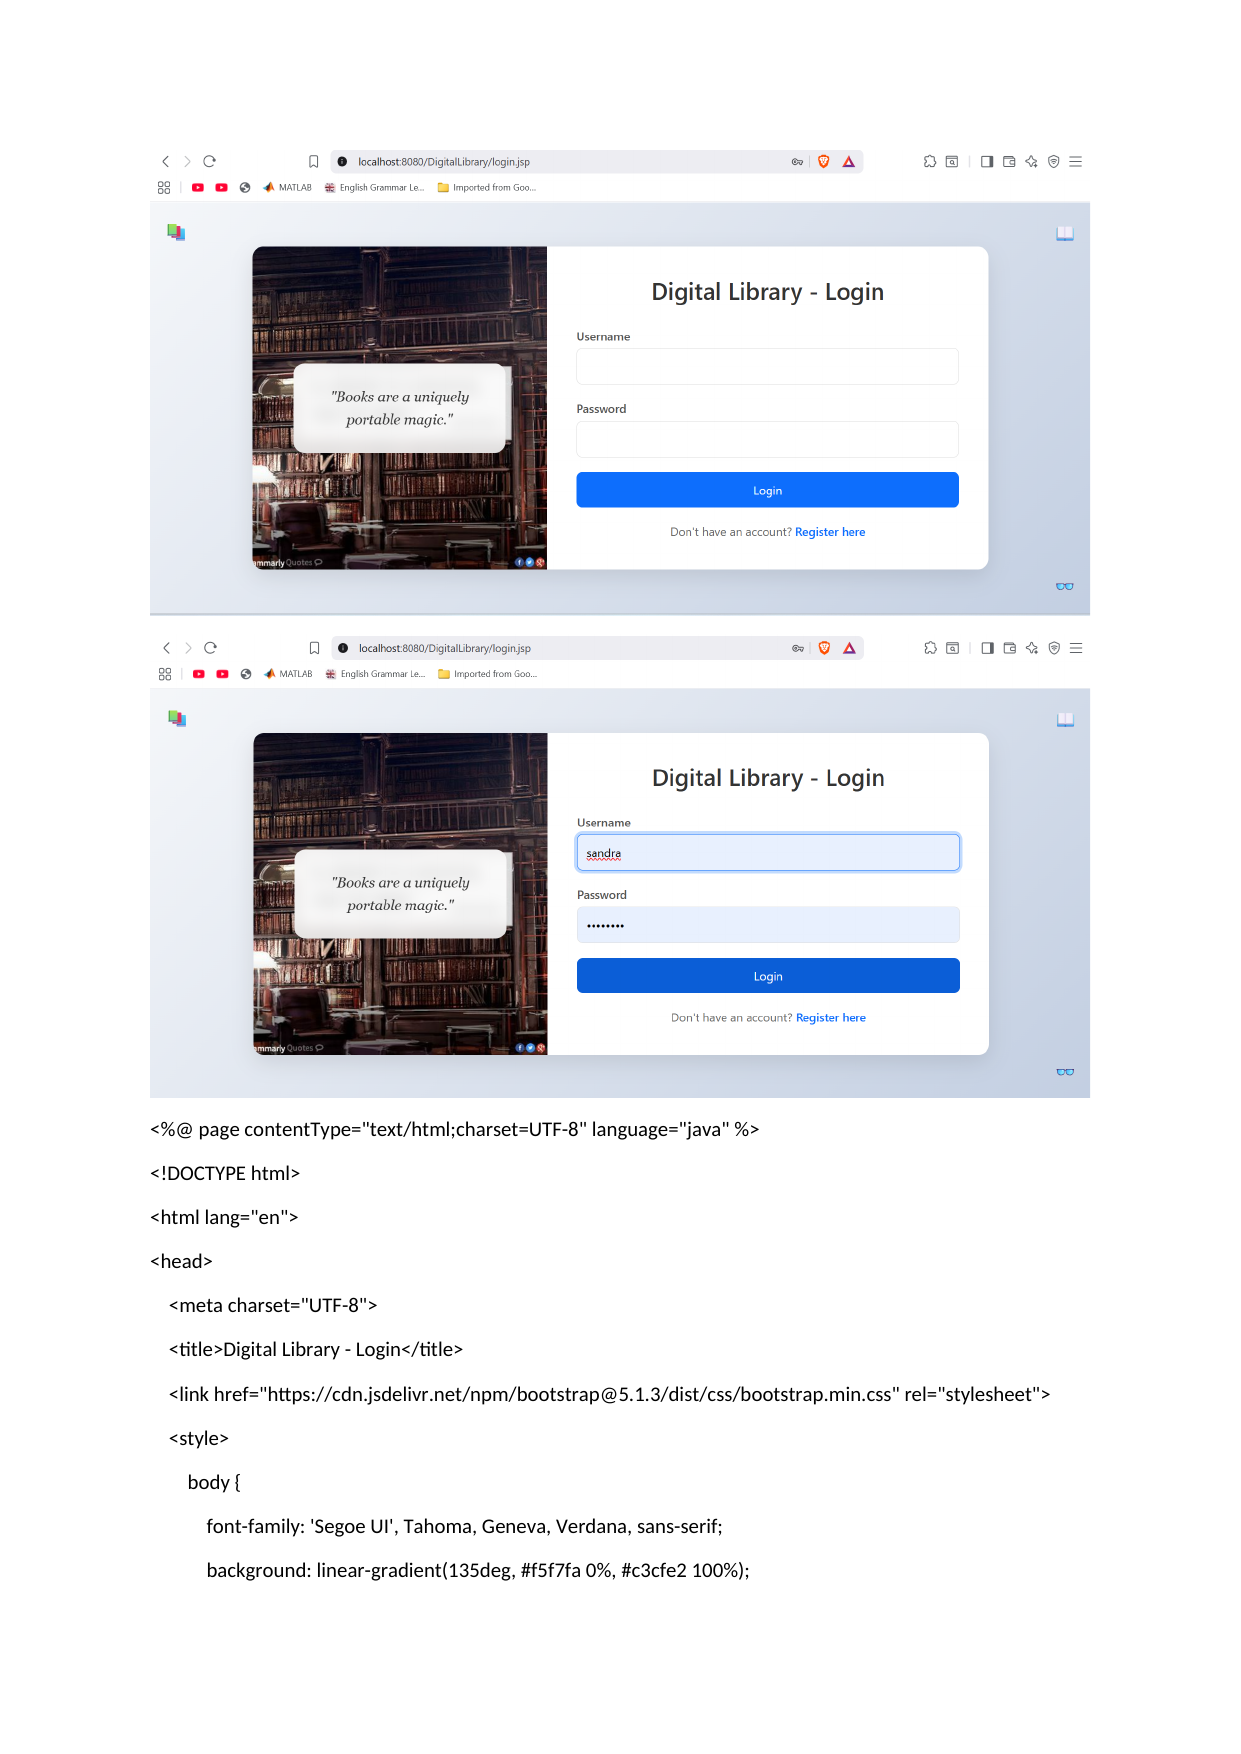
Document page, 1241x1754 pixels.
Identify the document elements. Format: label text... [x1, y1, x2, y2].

text <head> [150, 1248, 1090, 1274]
text body { [150, 1469, 1090, 1494]
picture [150, 634, 1091, 1098]
text <style> [150, 1425, 1090, 1450]
text <link href="https://cdn.jsdelivr.net/npm/bootstrap@5.1.3/dist/css/bootstrap.min.css" rel="stylesheet"> [150, 1381, 1090, 1406]
text <!DOCTYPE html> [150, 1160, 1090, 1186]
text <%@ page contentType="text/html;charset=UTF-8" language="java" %> [150, 1116, 1090, 1142]
text <meta charset="UTF-8"> [150, 1293, 1090, 1318]
text <html lang="en"> [150, 1204, 1090, 1230]
picture [150, 150, 1091, 616]
text <title>Digital Library - Login</title> [150, 1337, 1090, 1362]
text font-family: 'Segoe UI', Tahoma, Geneva, Verdana, sans-serif; [150, 1513, 1090, 1538]
text background: linear-gradient(135deg, #f5f7fa 0%, #c3cfe2 100%); [150, 1557, 1090, 1582]
